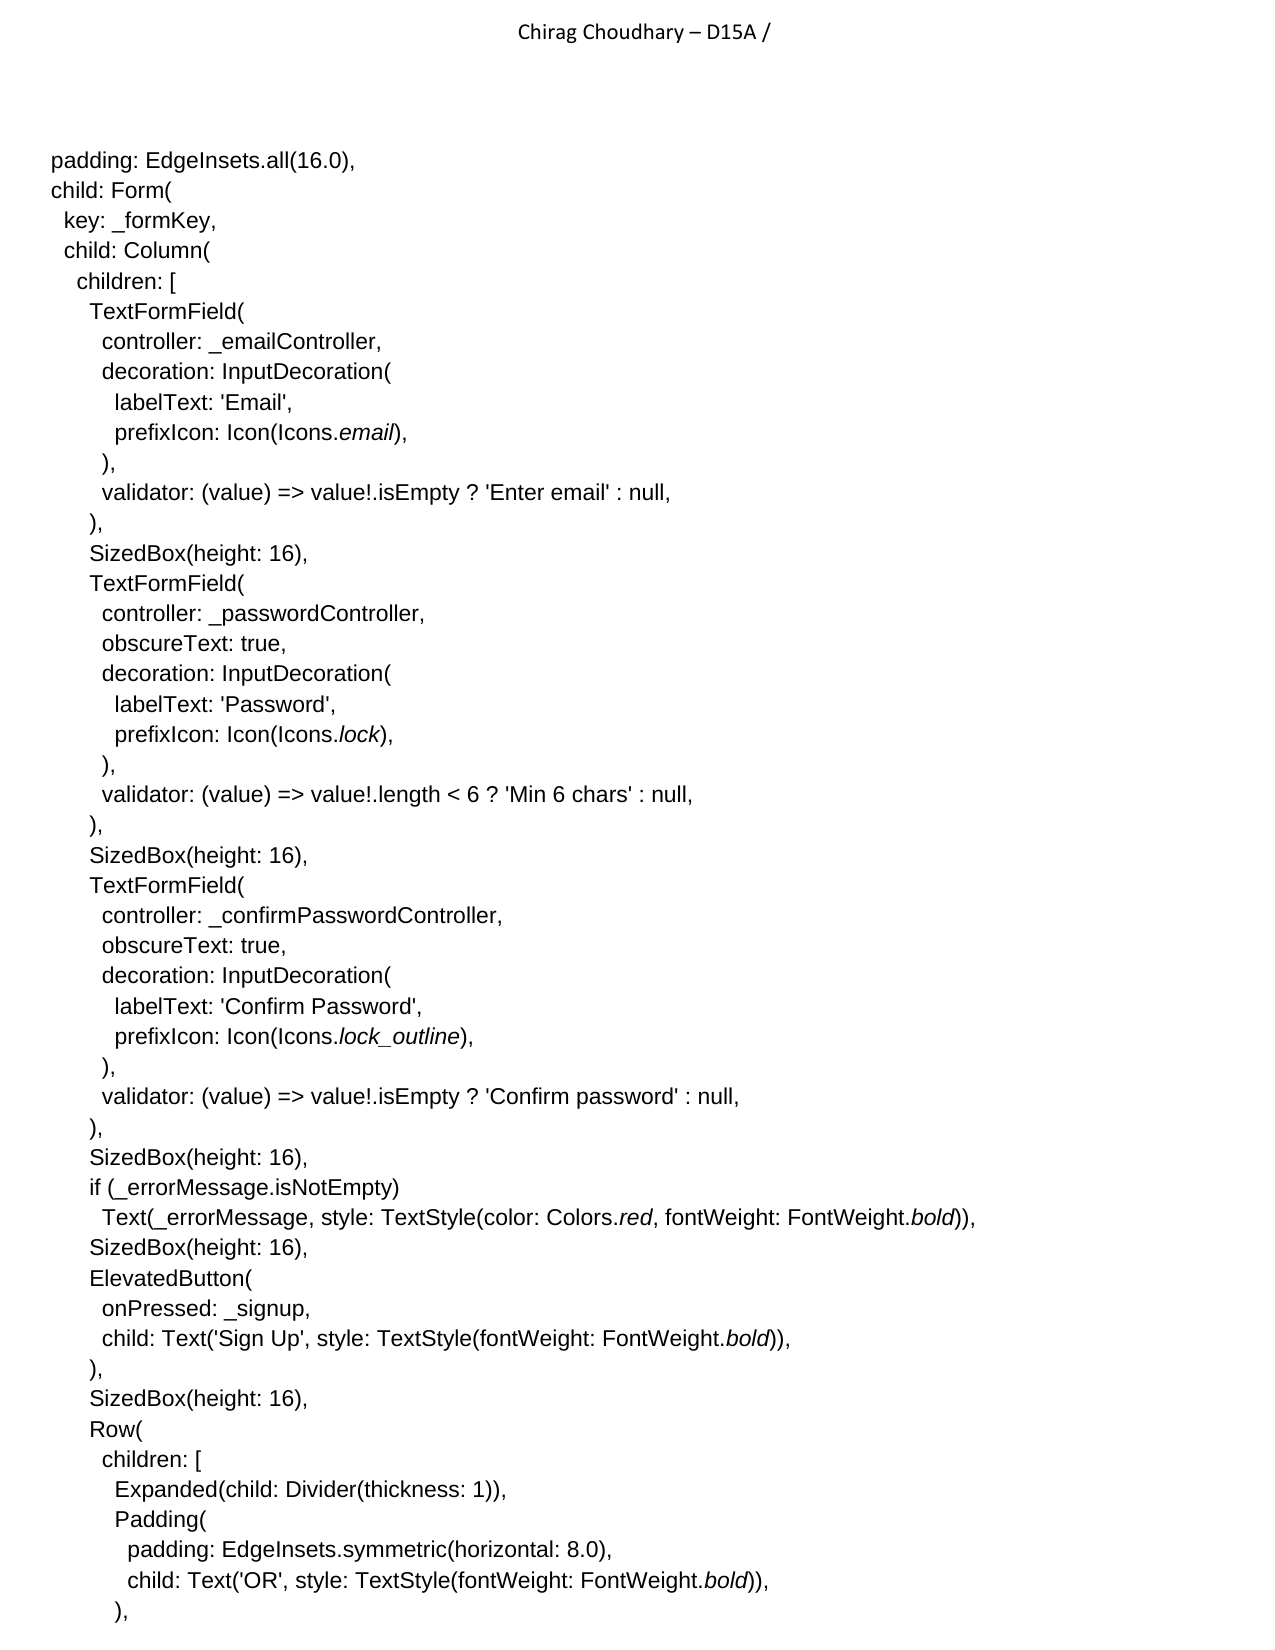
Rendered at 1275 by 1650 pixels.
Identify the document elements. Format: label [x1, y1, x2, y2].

text [0, 147, 1218, 1623]
